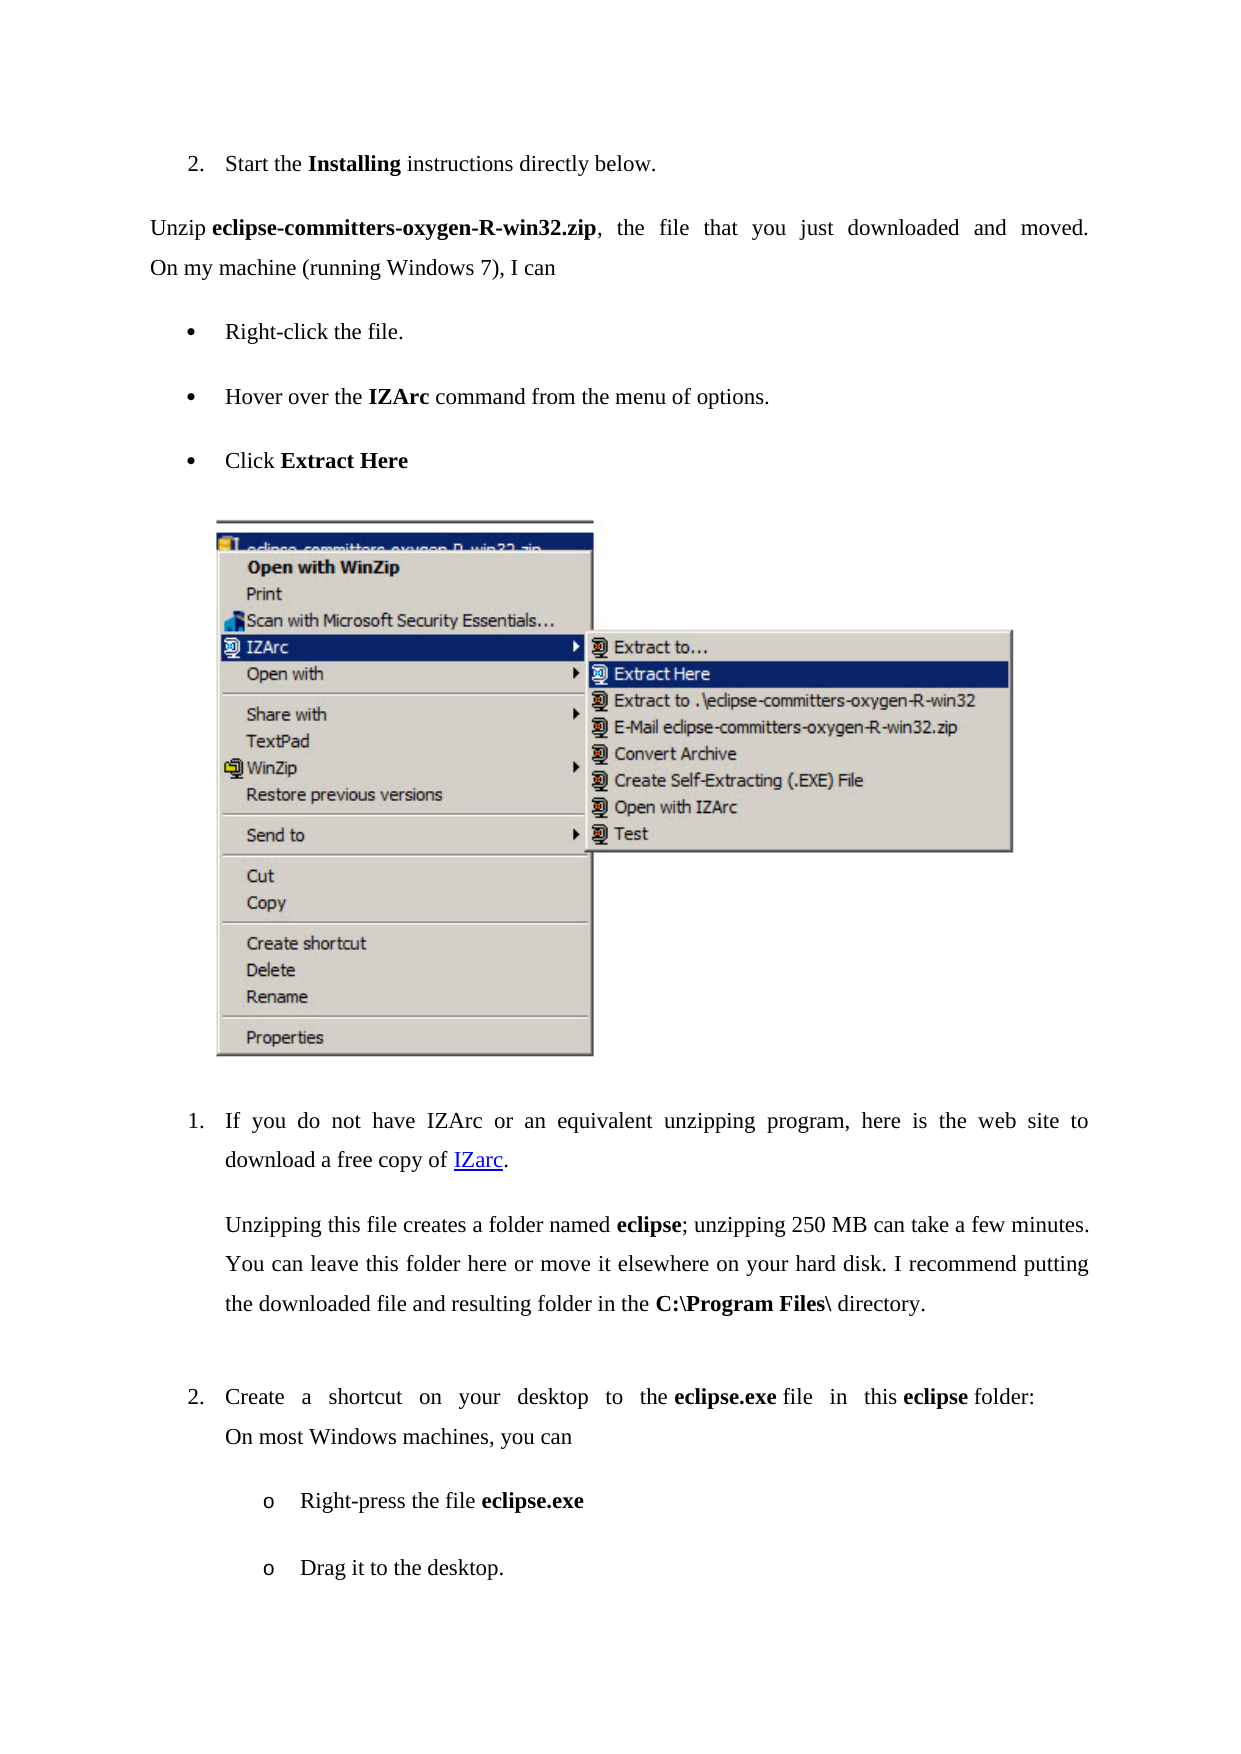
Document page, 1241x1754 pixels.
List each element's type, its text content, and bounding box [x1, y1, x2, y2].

list Right-click the file. [187, 318, 1090, 345]
list Create a shortcut on your desktop to the eclipse.exe file in this eclipse folder: On most Windows machines, you can [187, 1354, 1090, 1449]
picture [187, 511, 1054, 1069]
text Unzipping this file creates a folder named eclipse; unzipping 250 MB can take a few minutes. You can leave this folder here or move it elsewhere on your hard disk. I recommend putting the downloaded file and resulting folder in the C:\Program Files\ directory. [225, 1211, 1090, 1316]
list Start the Installing instructions directly below. [187, 150, 1090, 176]
list Right-press the file eclipse.exe [262, 1487, 1090, 1515]
list Drag it to the desktop. [262, 1553, 1090, 1581]
text Unzip eclipse-committers-oxygen-R-win32.zip, the file that you just downloaded and moved. On my machine (running Windows 7), I can [150, 241, 1090, 280]
list Hover over the IZArc command from the menu of options. [187, 383, 1090, 409]
list If you do not have IZArc or an equivalent unzipping program, here is the web site to download a free copy of IZarc. [187, 1107, 1090, 1173]
list Click Extract Here [187, 447, 1090, 474]
